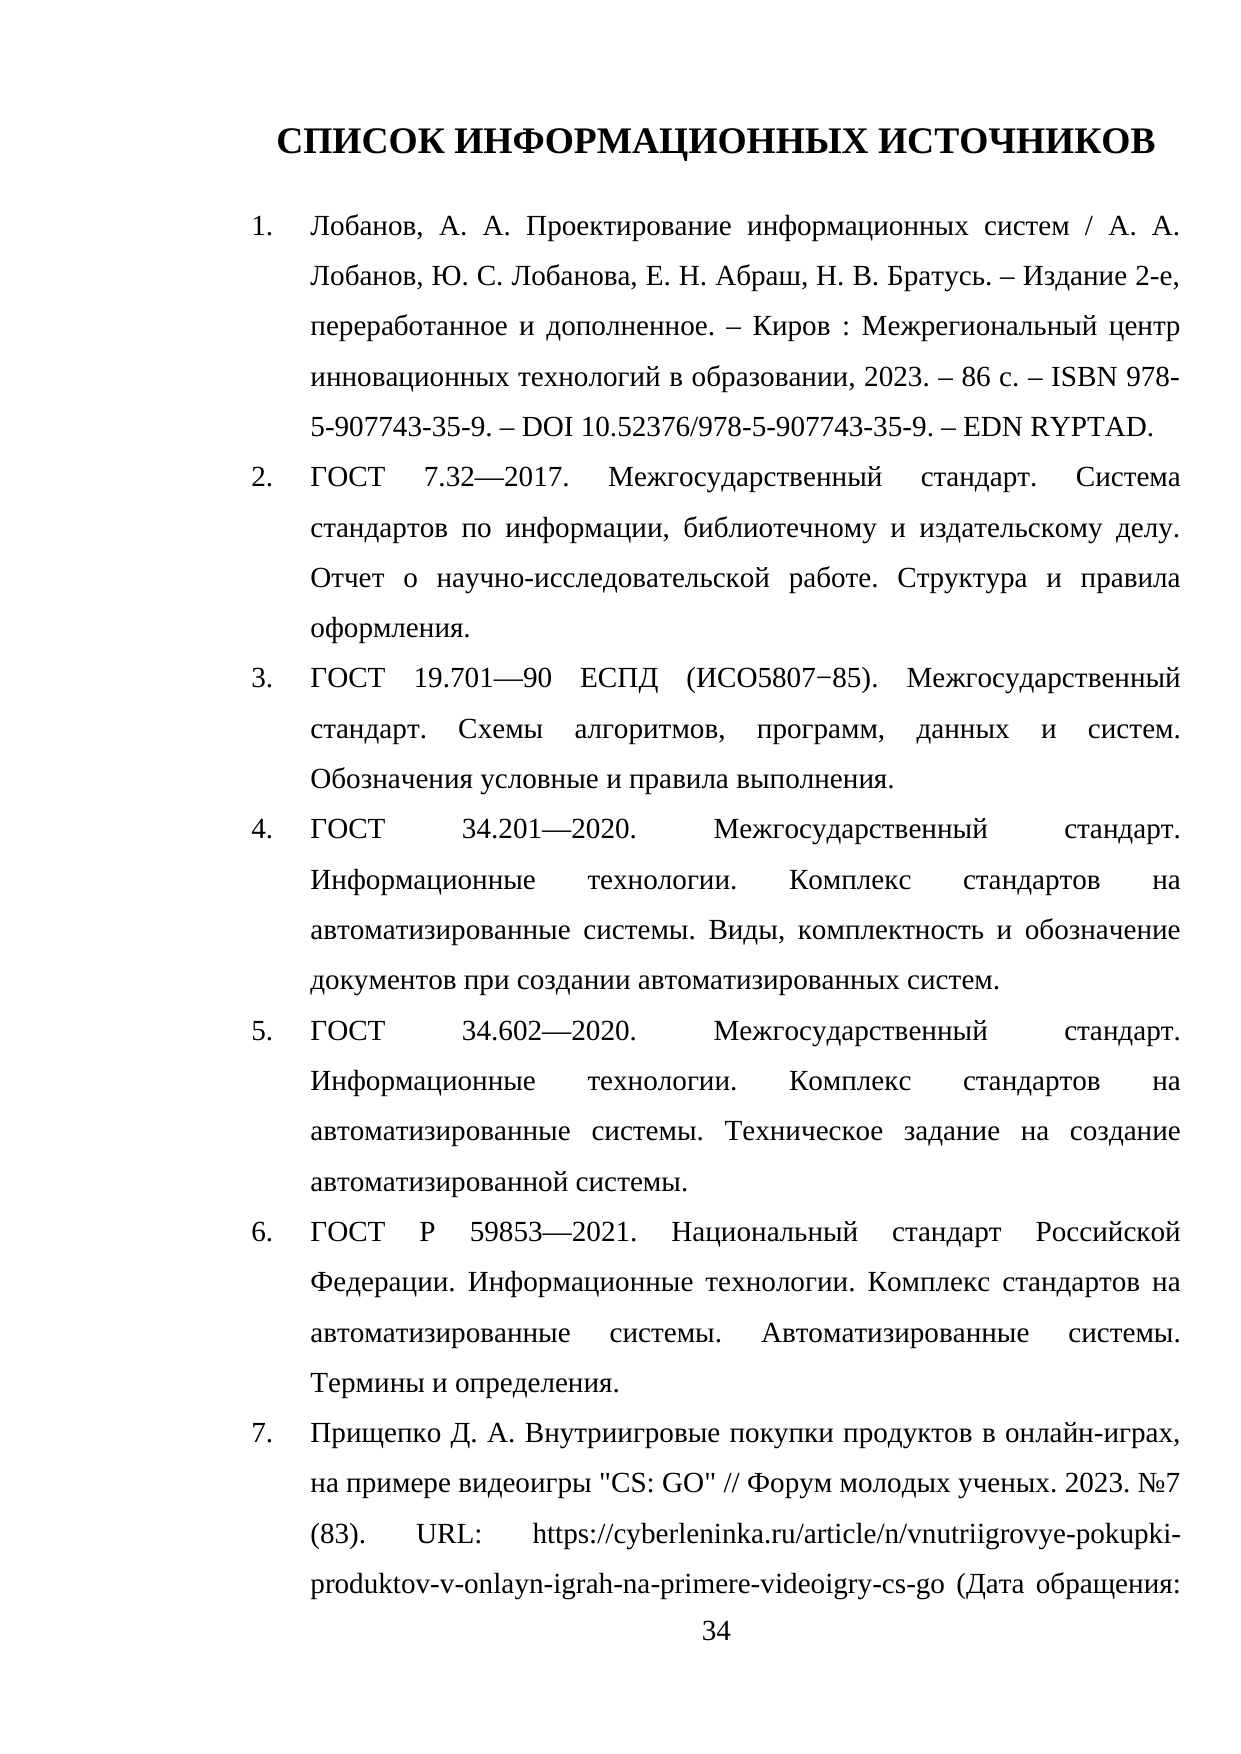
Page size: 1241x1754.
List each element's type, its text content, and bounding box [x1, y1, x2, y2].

text ГОСТ 34.602—2020. Межгосударственный стандарт. Информационные технологии. Комплекс стандартов на автоматизированные системы. Техническое задание на создание автоматизированной системы. [251, 1013, 1181, 1197]
list Лобанов, А. А. Проектирование информационных систем / А. А. Лобанов, Ю. С. Лобанова, Е. Н. Абраш, Н. В. Братусь. – Издание 2-е, переработанное и дополненное. – Киров : Межрегиональный центр инновационных технологий в образовании, 2023. – 86 с. – ISBN 978-5-907743-35-9. – DOI 10.52376/978-5-907743-35-9. – EDN RYPTAD. [251, 208, 1181, 443]
subtitle СПИСОК ИНФОРМАЦИОННЫХ ИСТОЧНИКОВ [177, 118, 1181, 161]
text ГОСТ Р 59853—2021. Национальный стандарт Российской Федерации. Информационные технологии. Комплекс стандартов на автоматизированные системы. Автоматизированные системы. Термины и определения. [251, 1214, 1181, 1398]
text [251, 1415, 1181, 1600]
text ГОСТ 19.701—90 ЕСПД (ИСО5807−85). Межгосударственный стандарт. Схемы алгоритмов, программ, данных и систем. Обозначения условные и правила выполнения. [251, 661, 1181, 795]
text ГОСТ 34.201—2020. Межгосударственный стандарт. Информационные технологии. Комплекс стандартов на автоматизированные системы. Виды, комплектность и обозначение документов при создании автоматизированных систем. [251, 812, 1181, 996]
text ГОСТ 7.32—2017. Межгосударственный стандарт. Система стандартов по информации, библиотечному и издательскому делу. Отчет о научно-исследовательской работе. Структура и правила оформления. [251, 459, 1181, 644]
